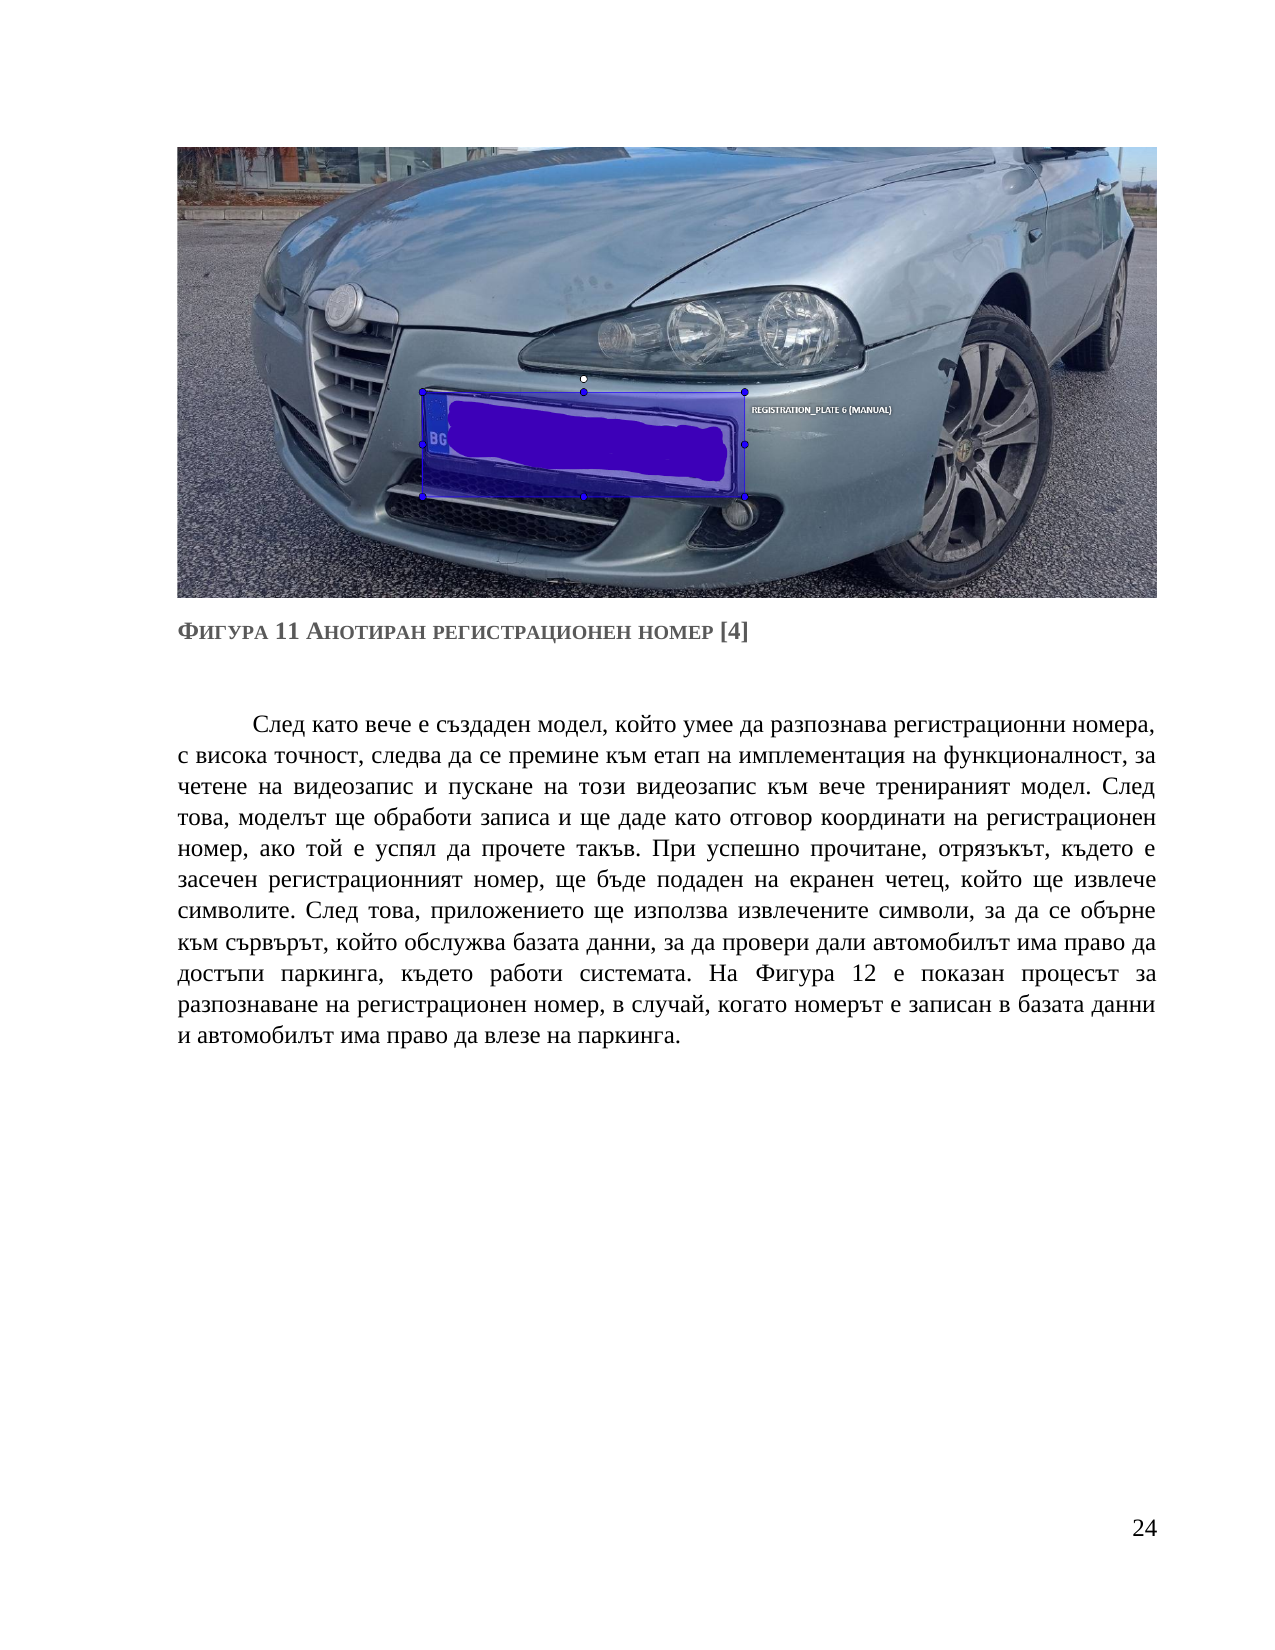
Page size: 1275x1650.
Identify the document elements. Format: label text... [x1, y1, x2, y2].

text Фигура 11 Анотиран регистрационен номер [177, 616, 1157, 645]
text След като вече е създаден модел, който умее да разпознава регистрационни номера, с висока точност, следва да се премине към етап на имплементация на функционалност, за четене на видеозапис и пускане на този видеозапис към вече тренираният модел. След това, моделът ще обработи записа и ще даде като отговор координати на регистрационен номер, ако той е успял да прочете такъв. При успешно прочитане, отрязъкът, където е засечен регистрационният номер, ще бъде подаден на екранен четец, който ще извлече символите. След това, приложението ще използва извлечените символи, за да се обърне към сървърът, който обслужва базата данни, за да провери дали автомобилът има право да достъпи паркинга, където работи системата. На Фигура 12 е показан процесът за разпознаване на регистрационен номер, в случай, когато номерът е записан в базата данни и автомобилът има право да влезе на паркинга. [177, 709, 1157, 1048]
picture [177, 147, 1157, 598]
